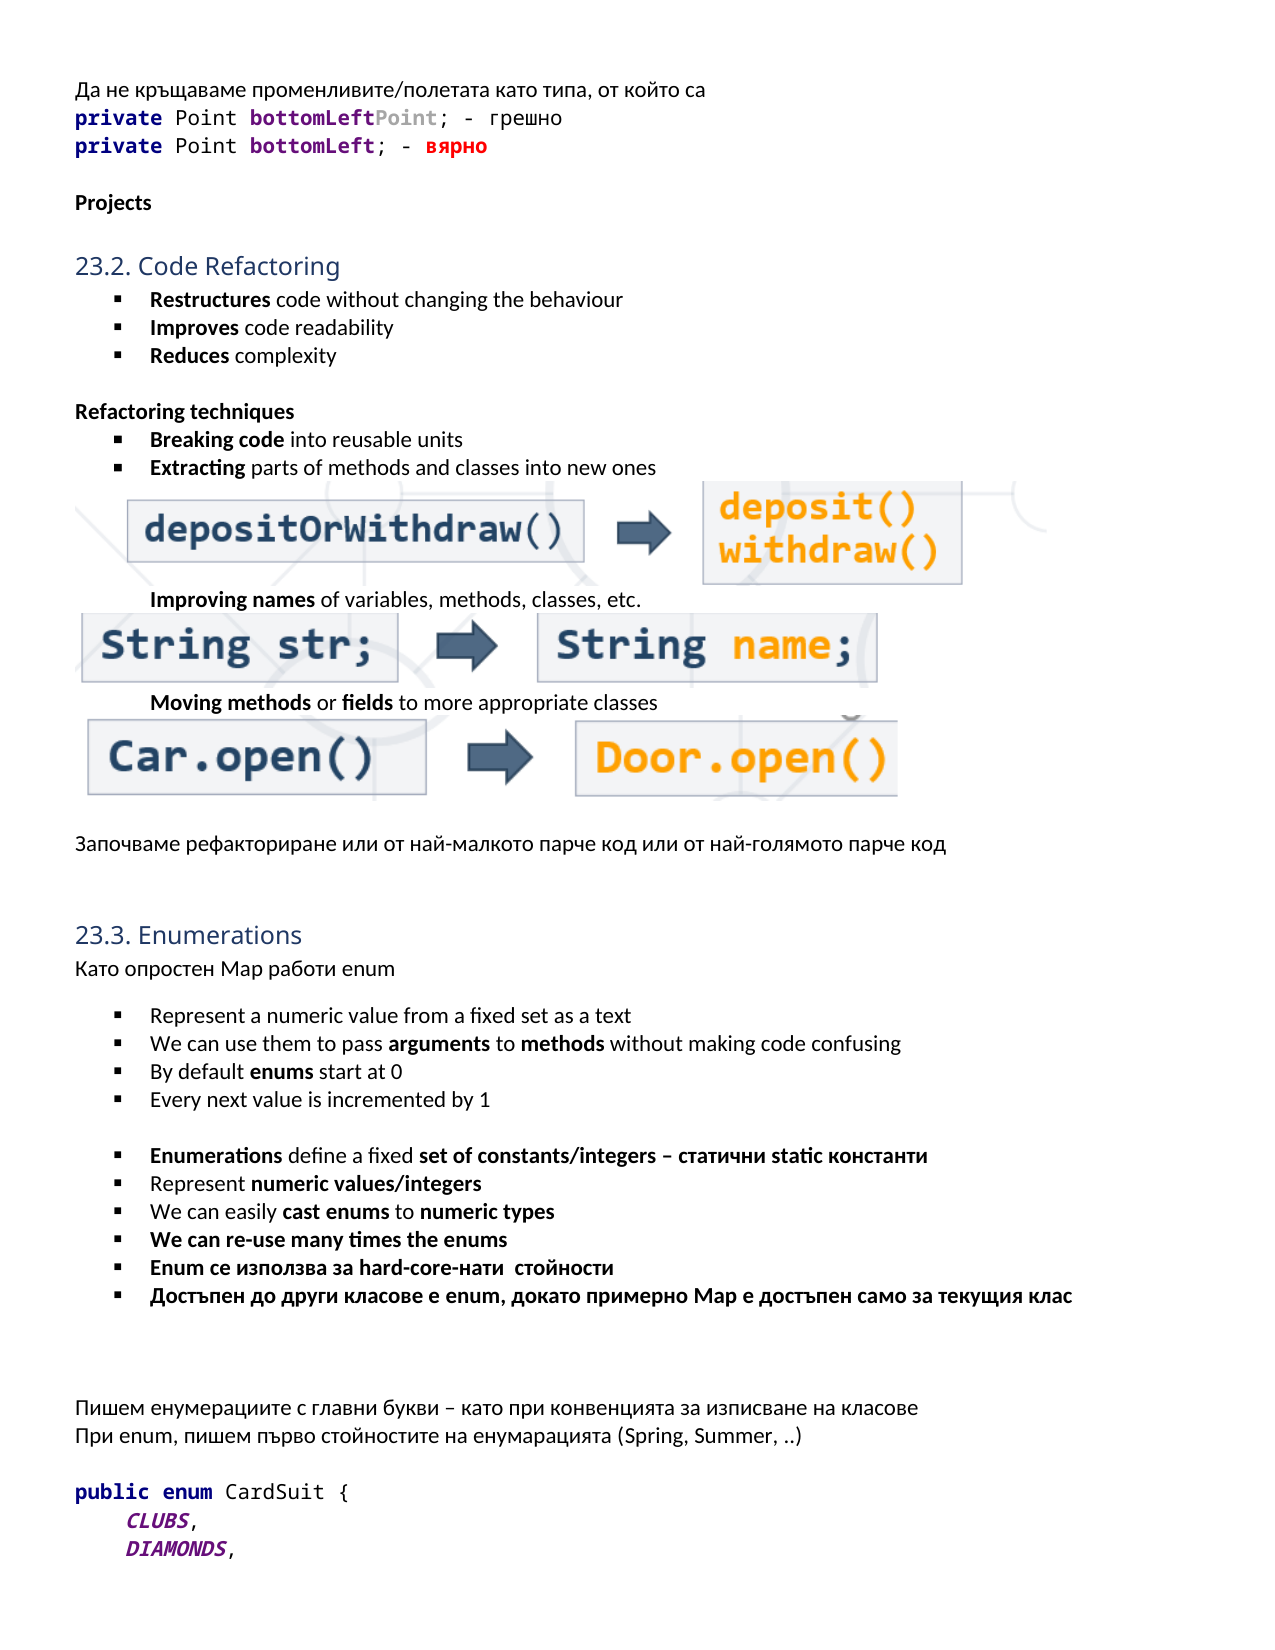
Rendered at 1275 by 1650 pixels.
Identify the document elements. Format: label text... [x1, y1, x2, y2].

picture [75, 715, 898, 801]
list We can re-use many times the enums [112, 1225, 1200, 1253]
text Да не кръщаваме променливите/полетата като типа, от който са [75, 75, 1200, 103]
text Започваме рефакториране или от най-малкото парче код или от най-голямото парче код [75, 829, 1200, 857]
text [75, 1477, 1200, 1563]
list Represent numeric values/integers [112, 1169, 1200, 1197]
list Represent a numeric value from a fixed set as a text [112, 1001, 1200, 1029]
list Extracting parts of methods and classes into new ones [112, 453, 1200, 481]
text Moving methods or fields to more appropriate classes [75, 688, 1200, 716]
list We can easily cast enums to numeric types [112, 1197, 1200, 1225]
picture [75, 481, 1047, 586]
list Enum се използва за hard-corе-нати стойности [112, 1253, 1200, 1281]
text Като опростен Map работи enum [75, 954, 1200, 982]
picture [75, 613, 887, 688]
list Enumerations define a fixed set of constants/integers – статични static константи [112, 1141, 1200, 1169]
text Refactoring techniques [75, 397, 1200, 425]
list By default enums start at 0 [112, 1057, 1200, 1085]
subtitle 23.3. Enumerations [75, 917, 1200, 951]
subtitle 23.2. Code Refactoring [75, 248, 1200, 283]
text Пишем енумерациите с главни букви – като при конвенцията за изписване на класове [75, 1393, 1200, 1421]
list We can use them to pass arguments to methods without making code confusing [112, 1029, 1200, 1057]
list Every next value is incremented by 1 [112, 1085, 1200, 1113]
list Reduces complexity [112, 341, 1200, 369]
list Improves code readability [112, 313, 1200, 341]
text Projects [75, 188, 1200, 216]
list Restructures code without changing the behaviour [112, 285, 1200, 313]
list Breaking code into reusable units [112, 425, 1200, 453]
text private Point bottomLeftPoint; - грешно [75, 103, 1200, 131]
text private Point bottomLeft; - вярно [75, 131, 1200, 160]
list Достъпен до други класове е enum, докато примерно Map е достъпен само за текущия клас [112, 1281, 1200, 1309]
text При enum, пишем първо стойностите на енумарацията (Spring, Summer, ..) [75, 1421, 1200, 1449]
